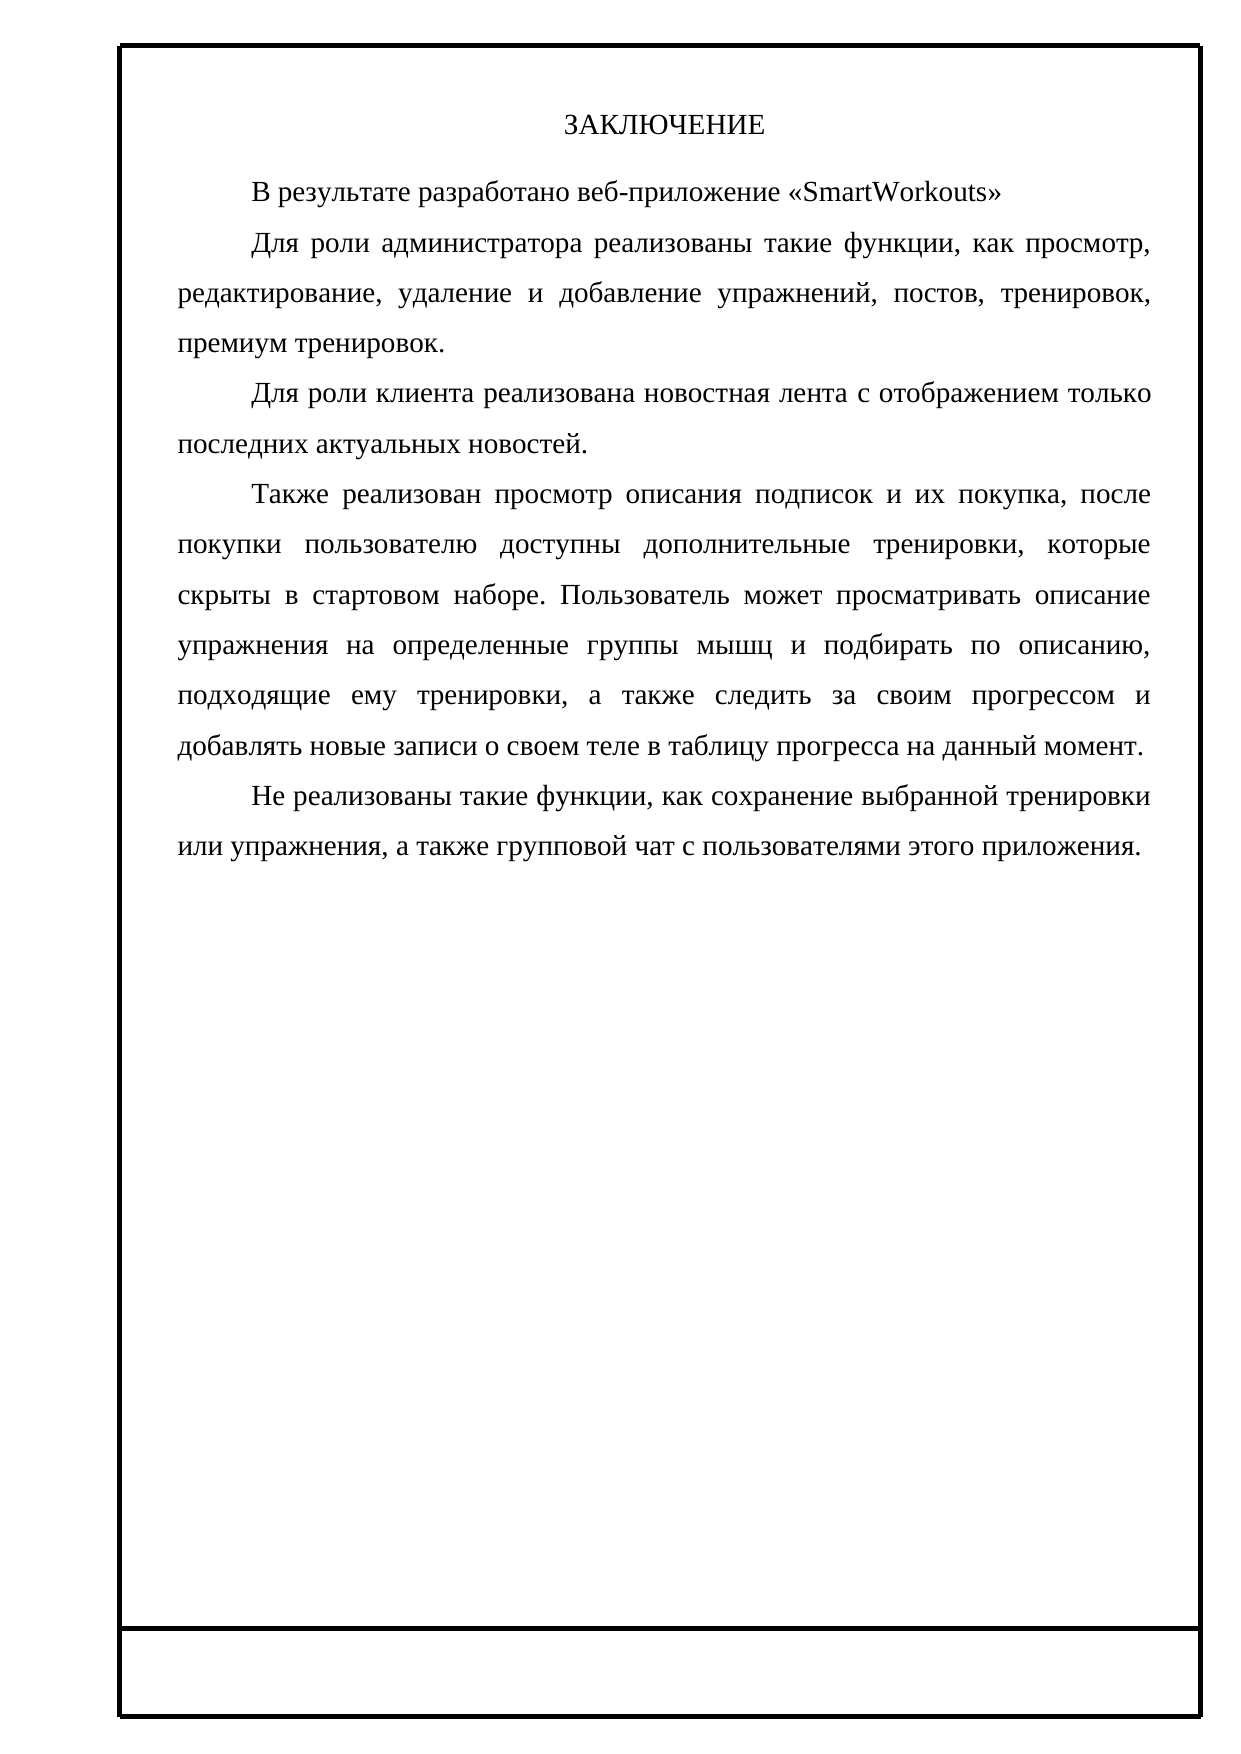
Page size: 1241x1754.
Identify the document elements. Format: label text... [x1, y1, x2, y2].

text Для роли клиента реализована новостная лента c отображением только последних актуальных новостей. [177, 376, 1152, 459]
text В результате разработано веб-приложение «SmartWorkouts» [177, 174, 1152, 208]
text Не реализованы такие функции, как сохранение выбранной тренировки или упражнения, а также групповой чат с пользователями этого приложения. [177, 778, 1152, 862]
subtitle ЗАКЛЮЧЕНИЕ [177, 107, 1152, 141]
text Для роли администратора реализованы такие функции, как просмотр, редактирование, удаление и добавление упражнений, постов, тренировок, премиум тренировок. [177, 225, 1152, 359]
text Также реализован просмотр описания подписок и их покупка, после покупки пользователю доступны дополнительные тренировки, которые скрыты в стартовом наборе. Пользователь может просматривать описание упражнения на определенные группы мышц и подбирать по описанию, подходящие ему тренировки, а также следить за своим прогрессом и добавлять новые записи о своем теле в таблицу прогресса на данный момент. [177, 476, 1152, 761]
